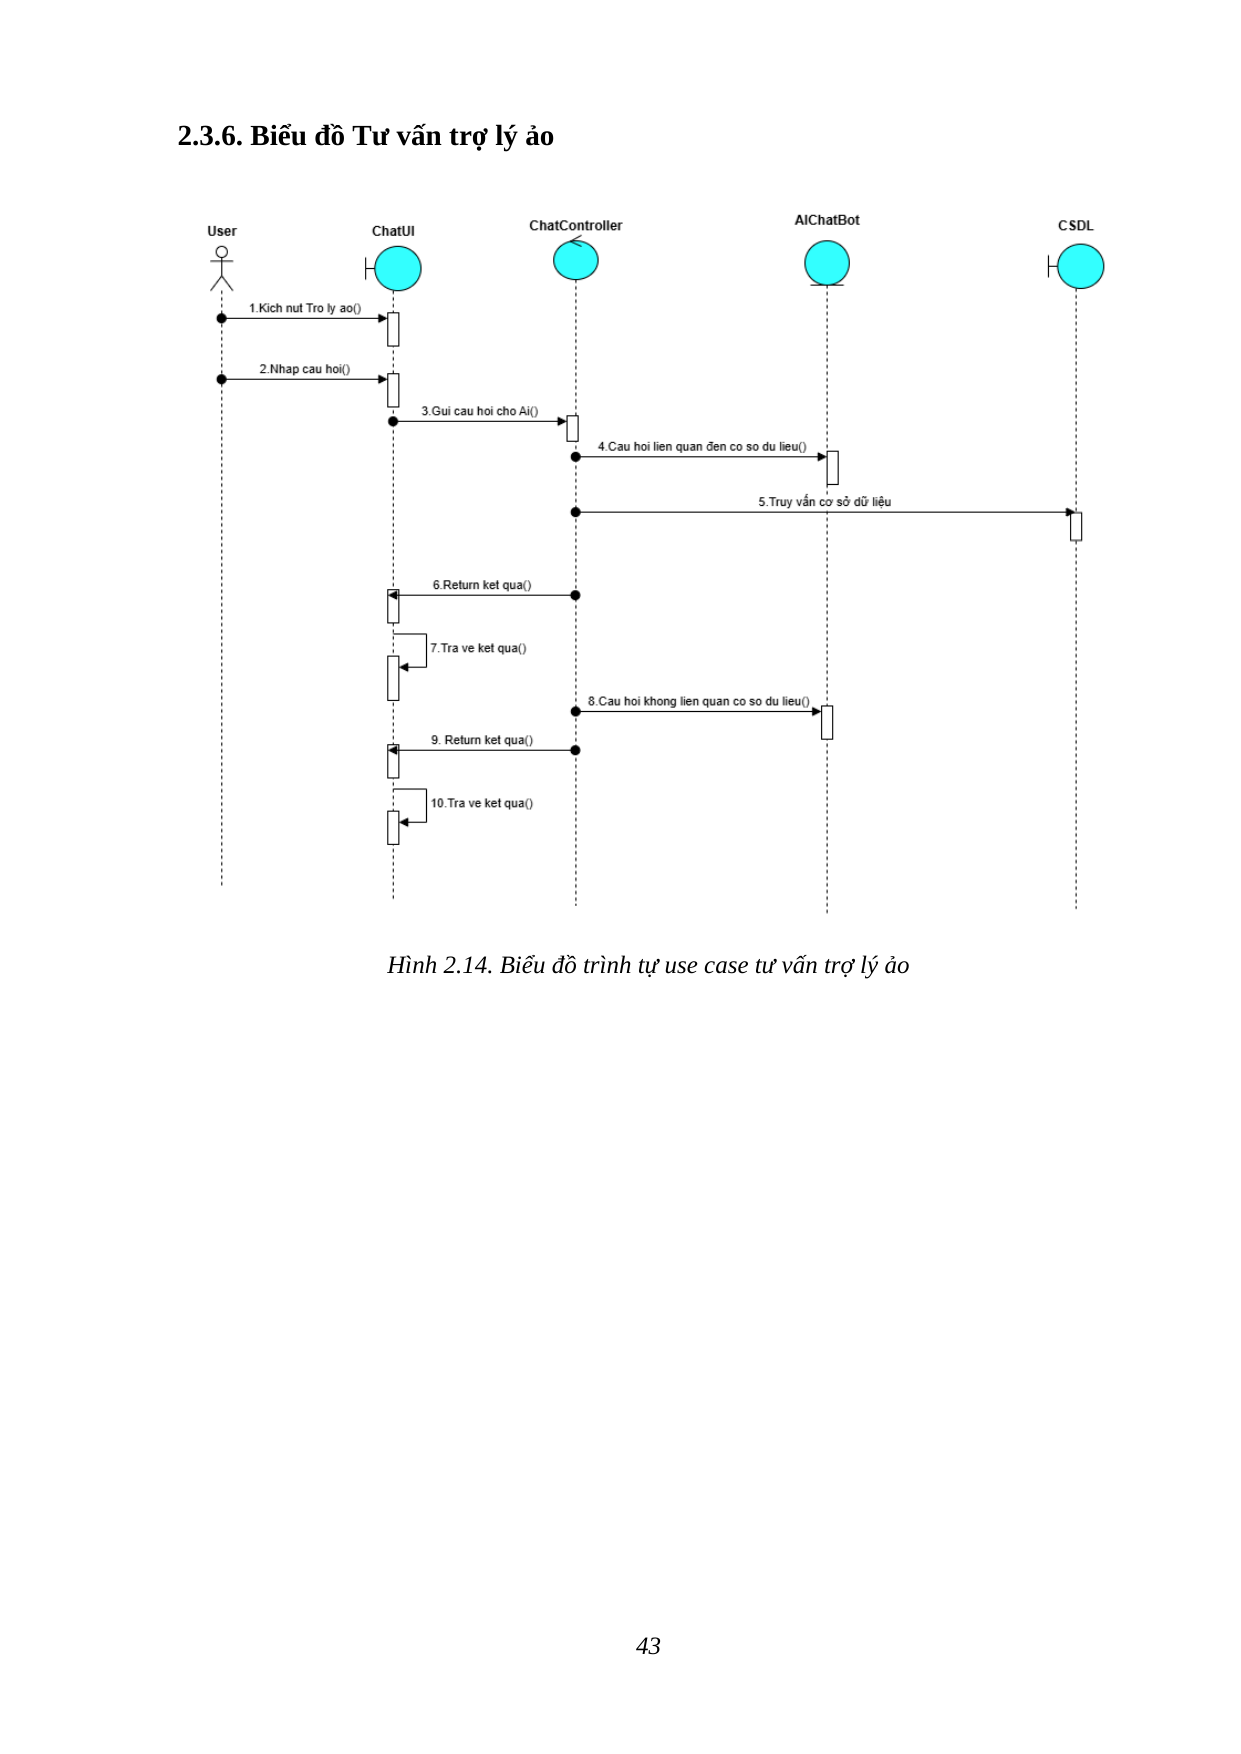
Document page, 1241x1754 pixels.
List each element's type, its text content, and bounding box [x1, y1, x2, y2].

picture [177, 206, 1121, 917]
subtitle 2.3.6. Biểu đồ Tư vấn trợ lý ảo [177, 118, 1122, 152]
text Hình 2.14. Biểu đồ trình tự use case tư vấn trợ lý ảo [177, 950, 1122, 979]
